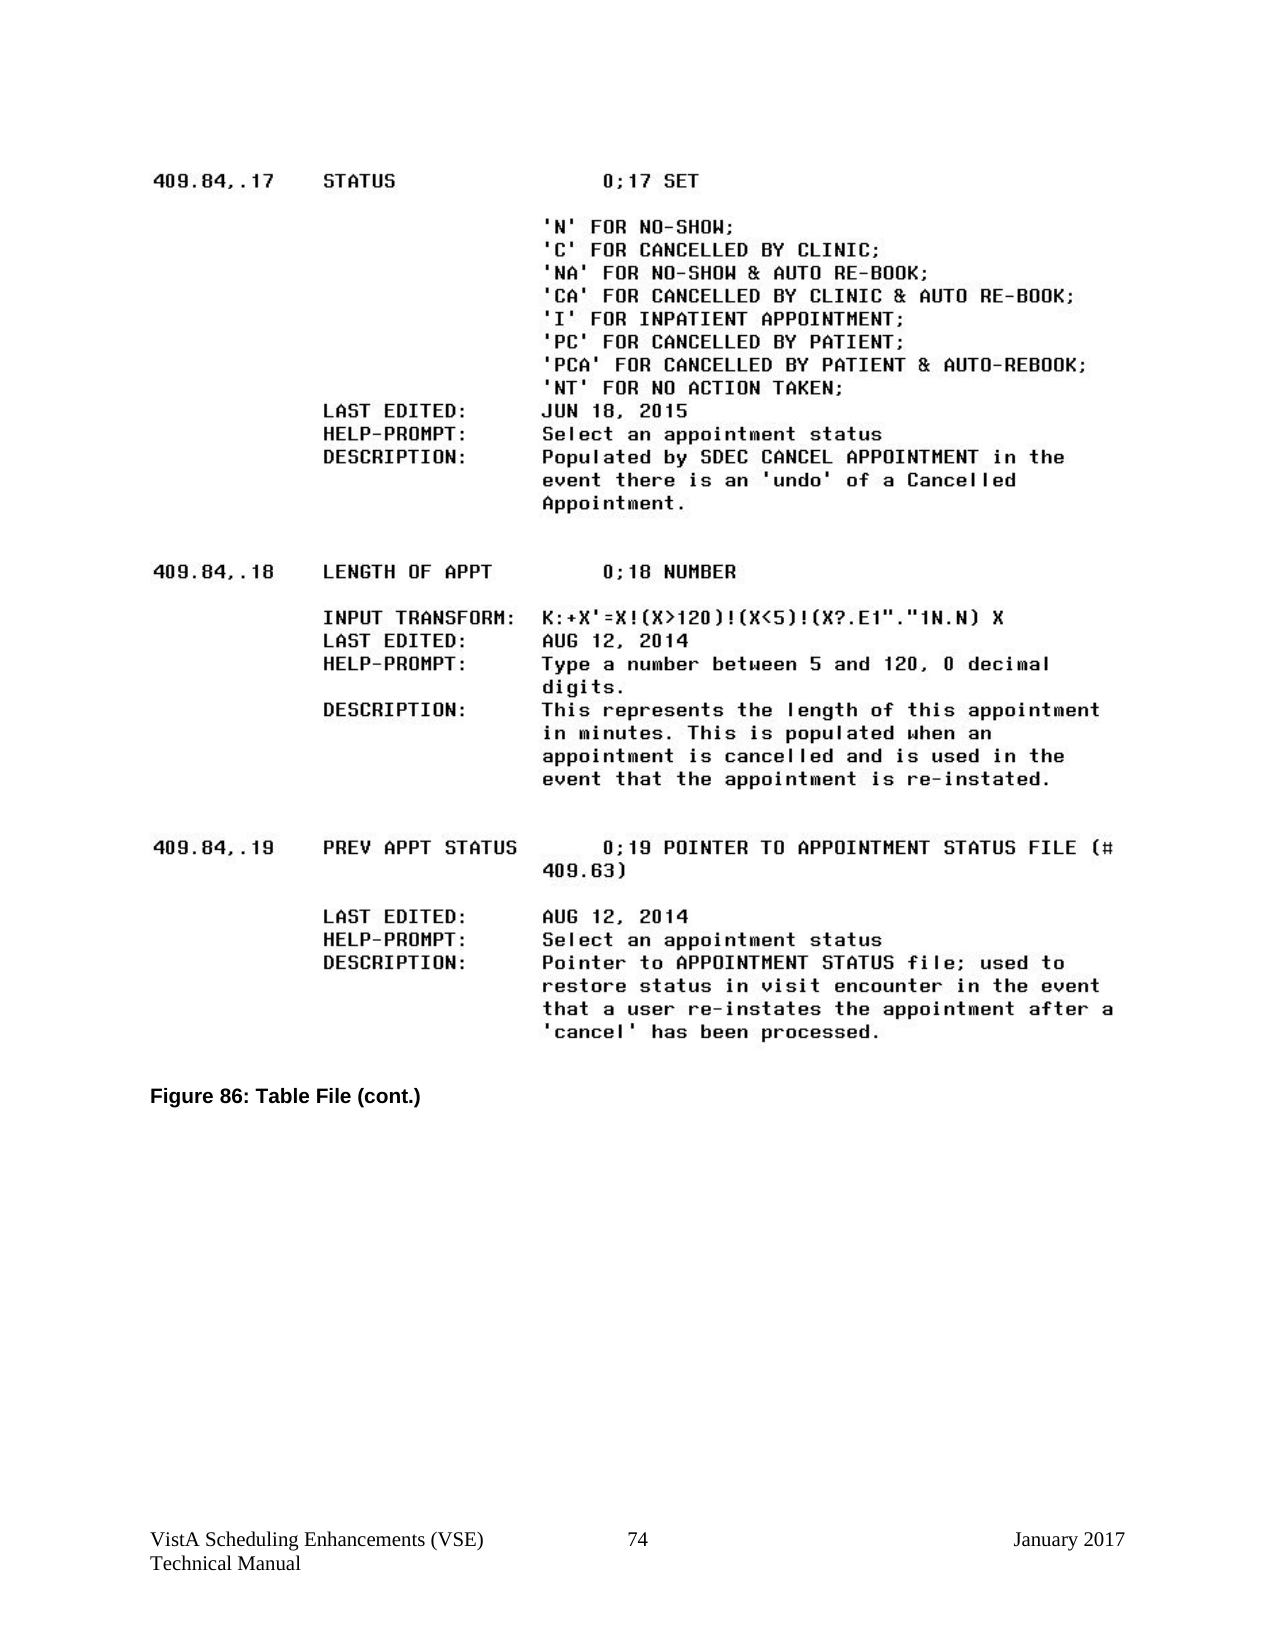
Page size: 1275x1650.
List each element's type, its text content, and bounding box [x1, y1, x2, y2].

text Figure 86: Table File (cont.) [150, 1084, 1125, 1108]
picture [150, 162, 1125, 1072]
